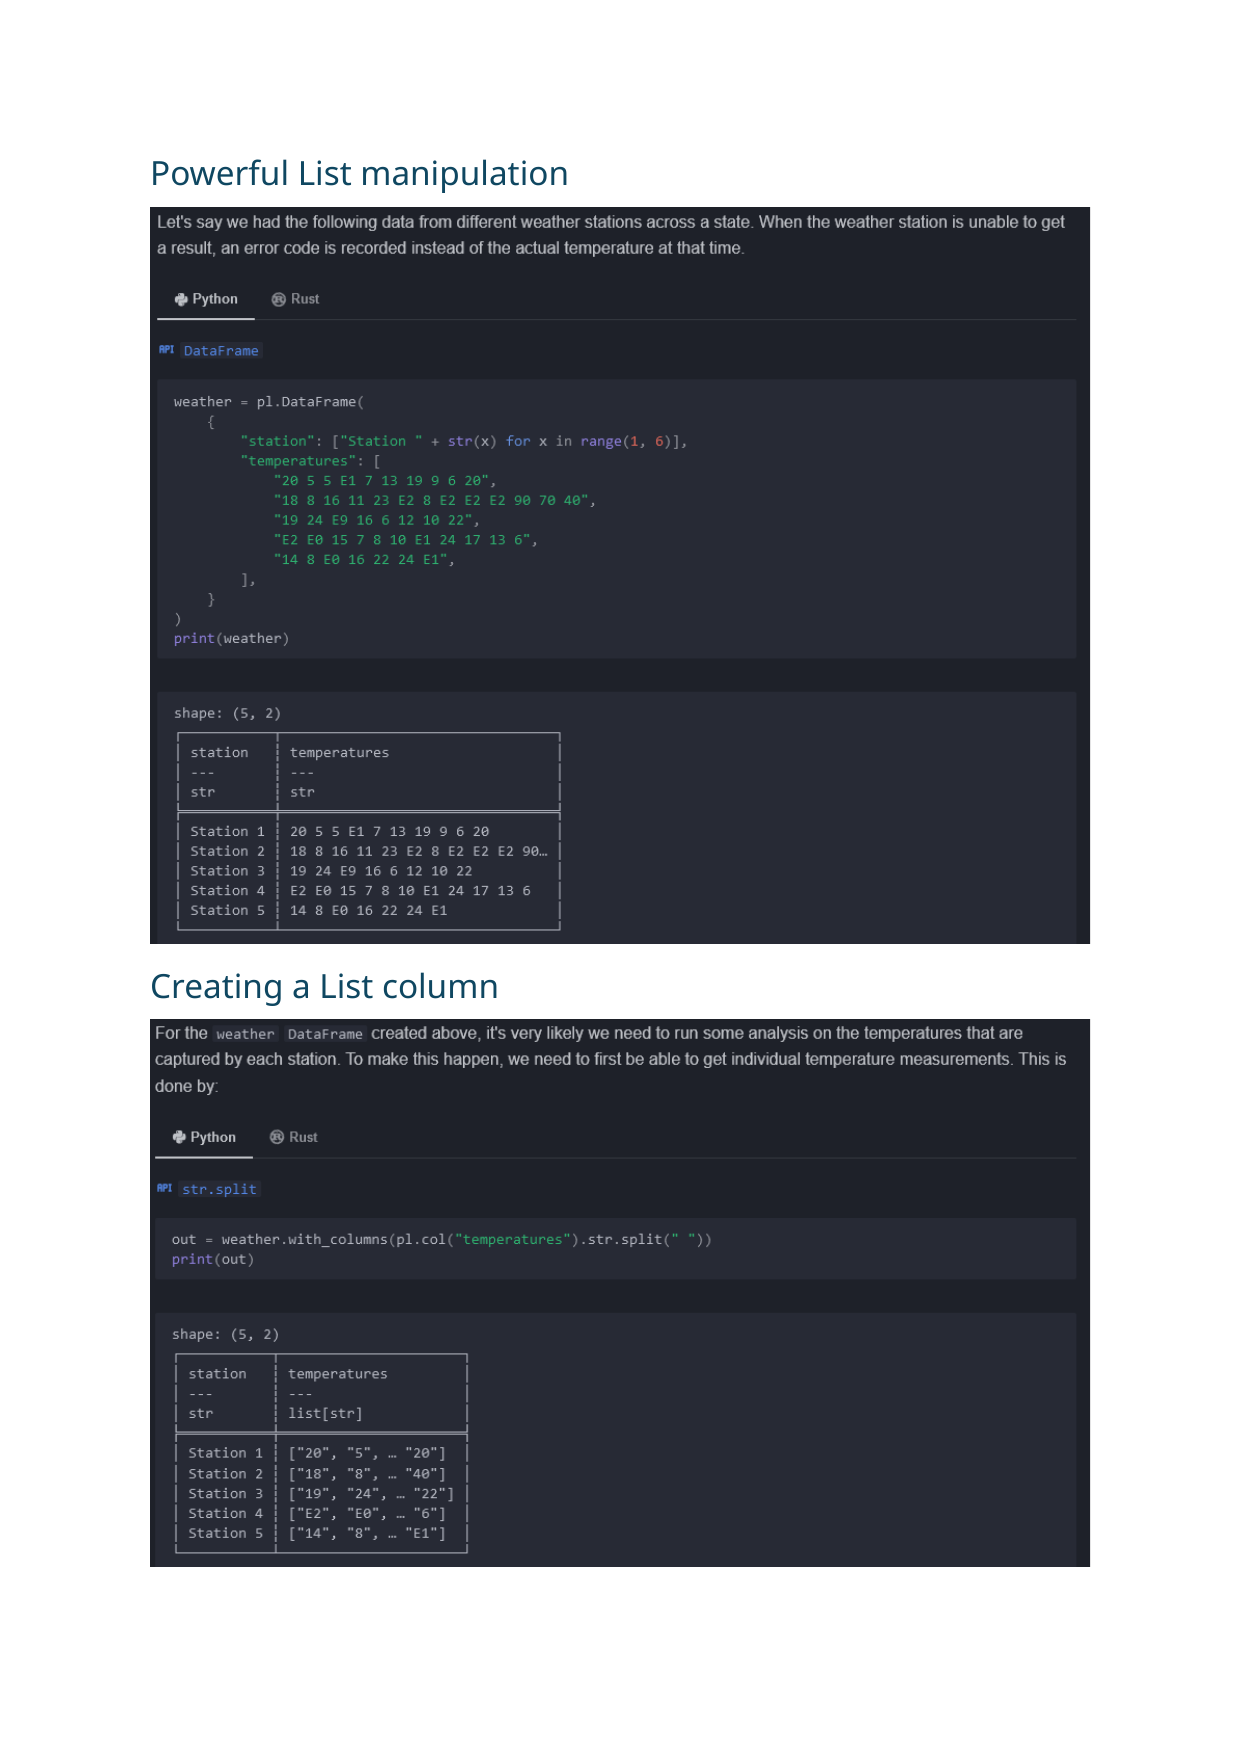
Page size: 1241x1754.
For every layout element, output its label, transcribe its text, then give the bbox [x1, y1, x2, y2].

picture [150, 207, 1091, 944]
picture [150, 1019, 1091, 1567]
subtitle Powerful List manipulation [150, 150, 1090, 195]
subtitle Creating a List column [150, 962, 1090, 1008]
